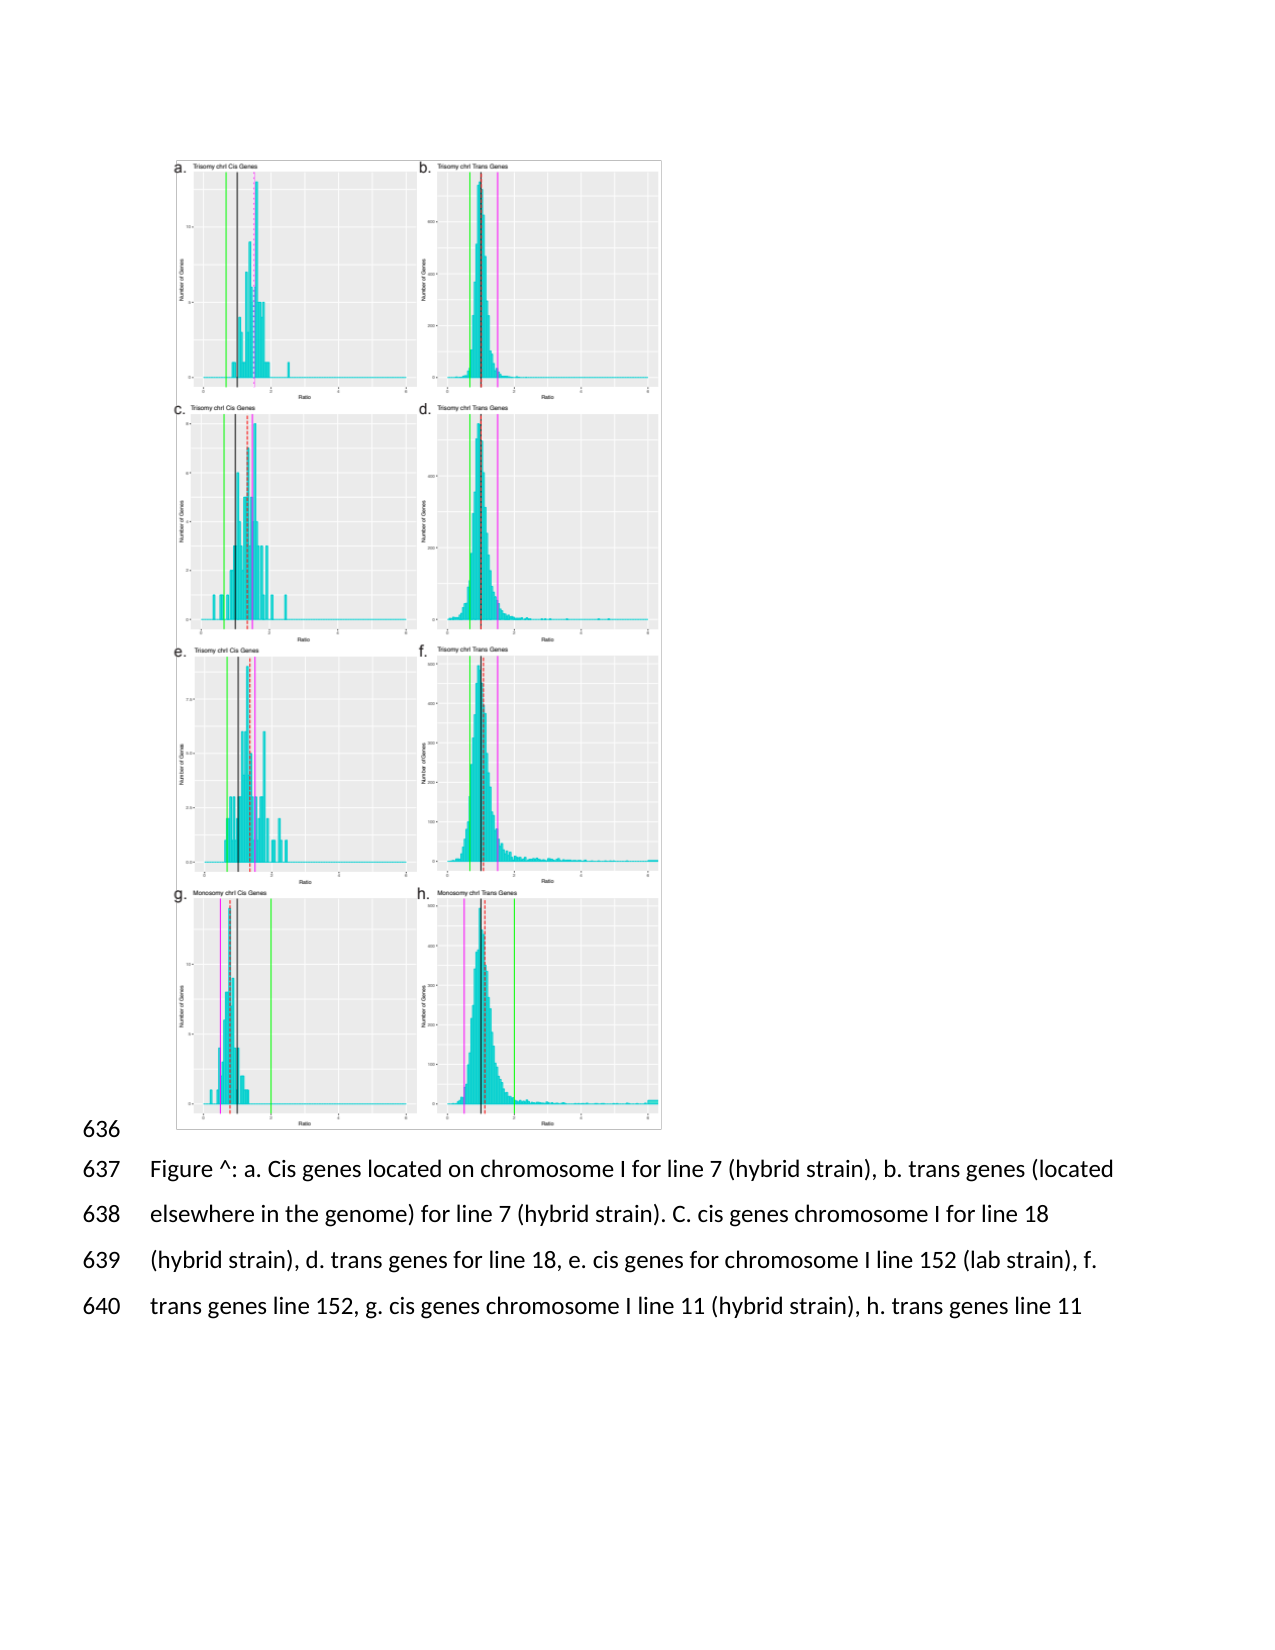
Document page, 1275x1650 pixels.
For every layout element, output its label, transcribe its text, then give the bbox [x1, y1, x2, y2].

text Figure ^: a. Cis genes located on chromosome I for line 7 (hybrid strain), b. trans genes (located elsewhere in the genome) for line 7 (hybrid strain). C. cis genes chromosome I for line 18 (hybrid strain), d. trans genes for line 18, e. cis genes for chromosome I line 152 (lab strain), f. trans genes line 152, g. cis genes chromosome I line 11 (hybrid strain), h. trans genes line 11 [150, 1153, 1125, 1320]
